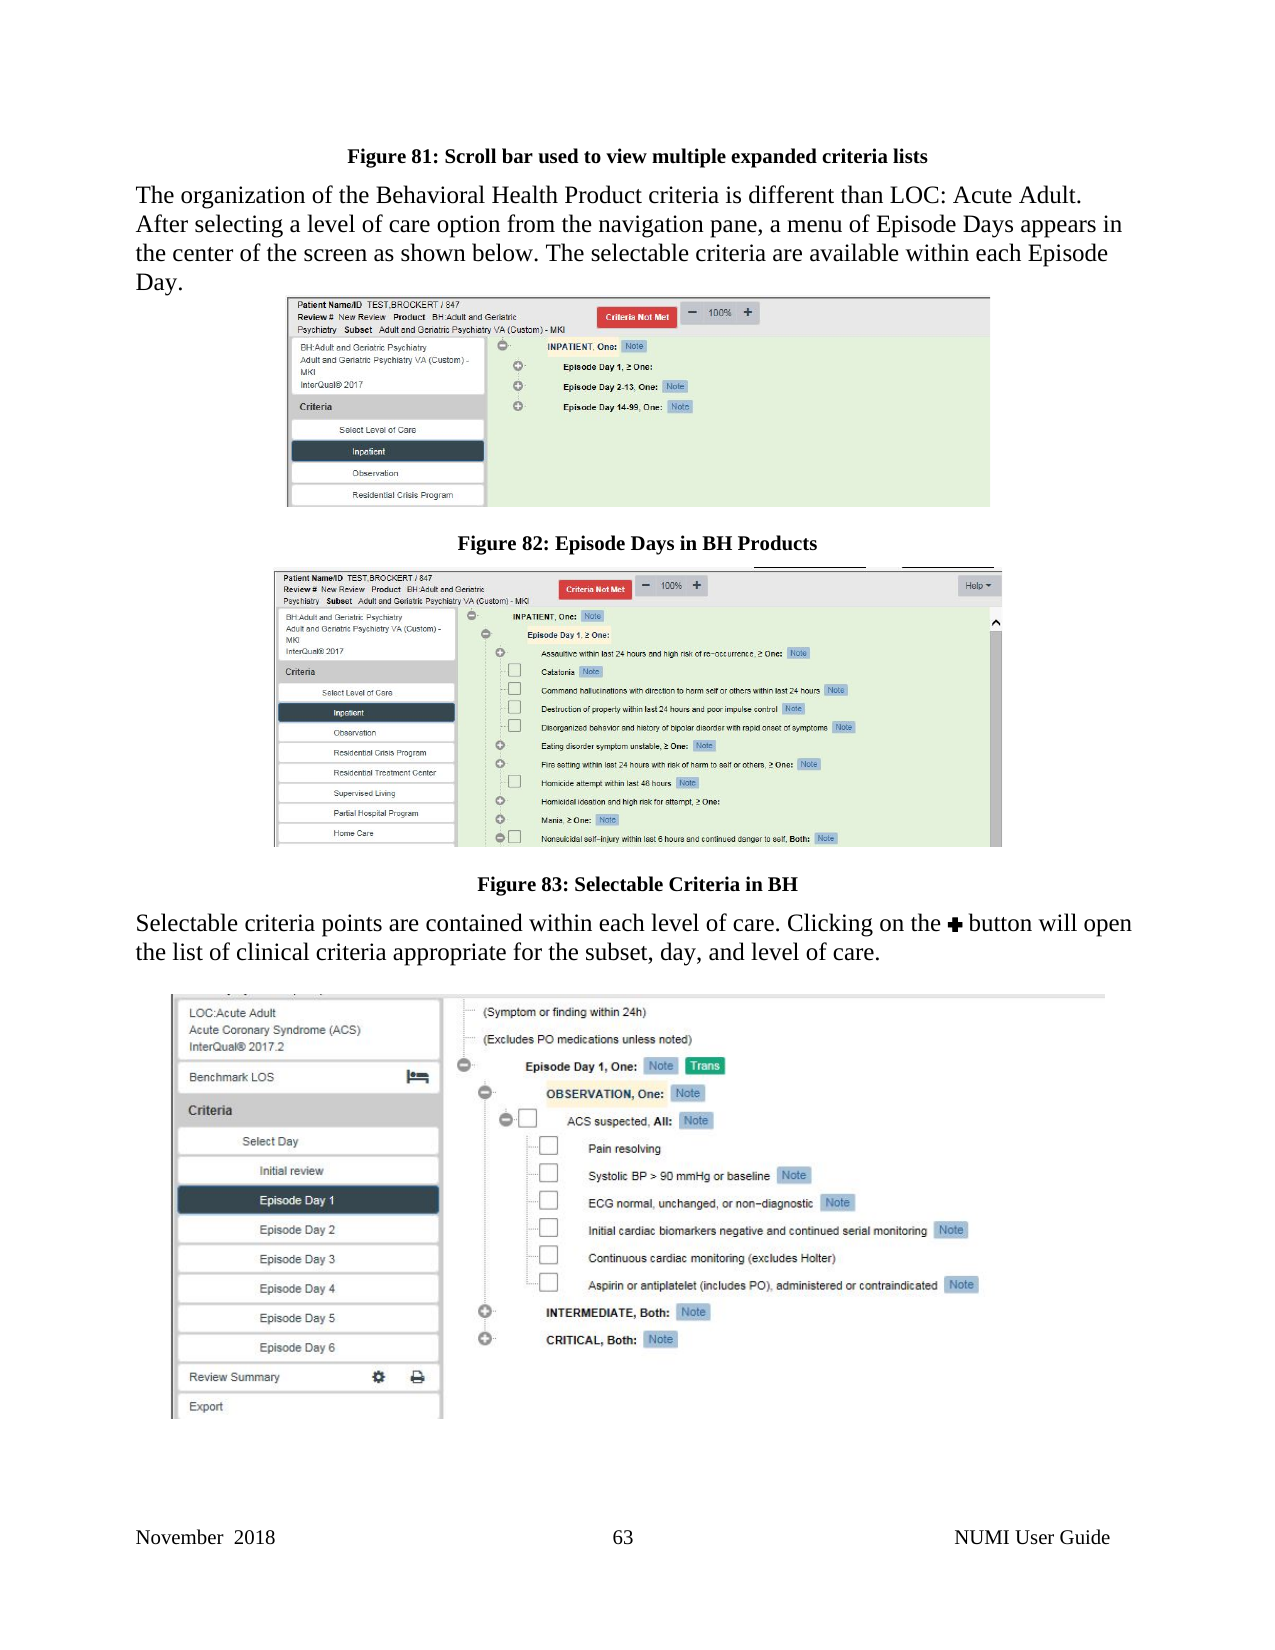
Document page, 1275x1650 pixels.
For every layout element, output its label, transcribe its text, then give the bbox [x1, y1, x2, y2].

picture [285, 295, 990, 507]
text Figure 81: Scroll bar used to view multiple expanded criteria lists [135, 144, 1139, 168]
picture [170, 994, 1105, 1419]
text The organization of the Behavioral Health Product criteria is different than LOC: Acute Adult. After selecting a level of care option from the navigation pane, a menu of Episode Days appears in the center of the screen as shown below. The selectable criteria are available within each Episode Day. [135, 180, 1139, 295]
text Figure 82: Episode Days in BH Products [135, 531, 1139, 555]
text Figure 83: Selectable Criteria in BH [135, 871, 1139, 896]
text Selectable criteria points are contained within each level of care. Clicking on the button will open the list of clinical criteria appropriate for the subset, day, and level of care. [135, 908, 1139, 966]
picture [272, 567, 1003, 847]
